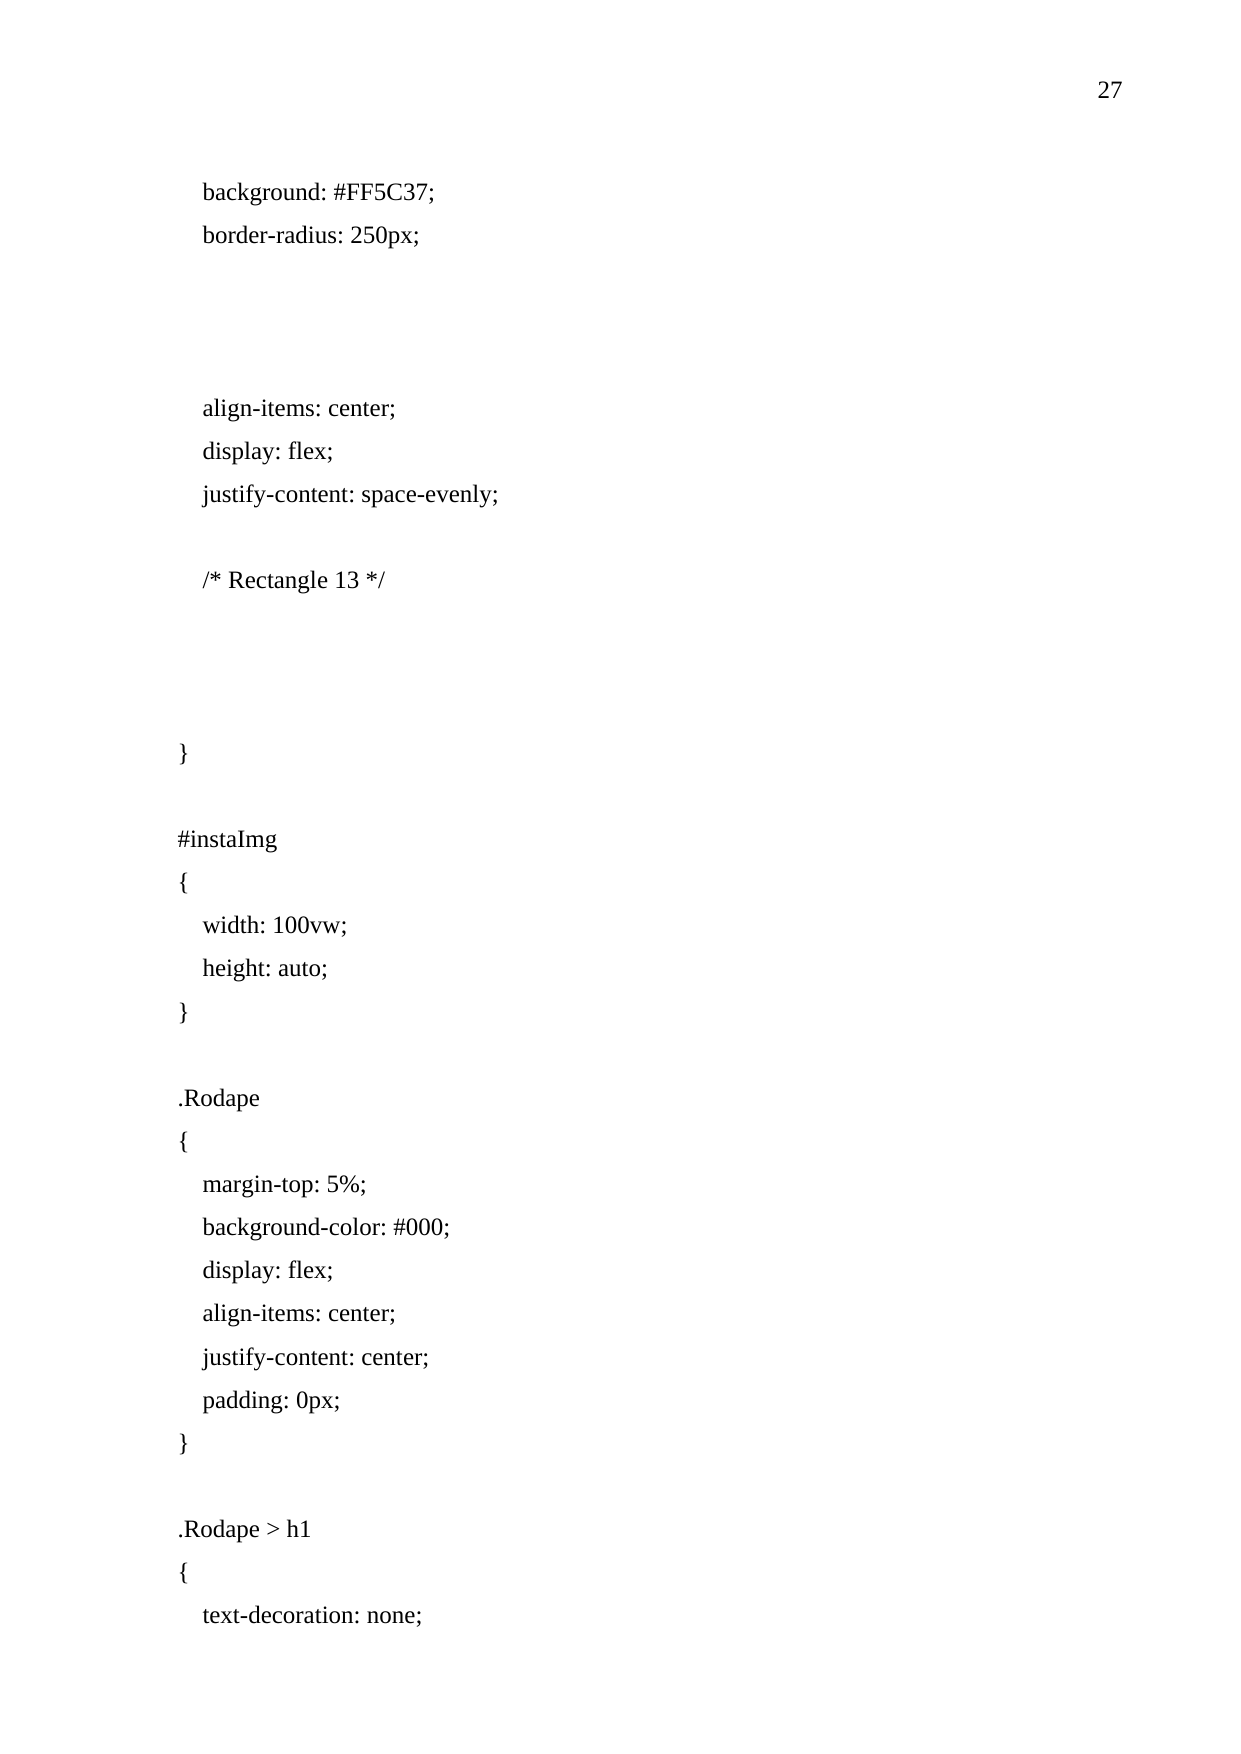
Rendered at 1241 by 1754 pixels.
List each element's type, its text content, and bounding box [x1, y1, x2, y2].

text margin-top: 5%; [177, 1169, 1122, 1198]
text align-items: center; [177, 393, 1122, 422]
text display: flex; [177, 436, 1122, 465]
text /* Rectangle 13 */ [177, 565, 1122, 594]
text } [177, 738, 1122, 767]
text justify-content: center; [177, 1342, 1122, 1370]
text height: auto; [177, 953, 1122, 982]
text width: 100vw; [177, 910, 1122, 939]
text } [177, 1428, 1122, 1457]
text #instaImg [177, 824, 1122, 853]
text align-items: center; [177, 1298, 1122, 1327]
text justify-content: space-evenly; [177, 479, 1122, 508]
text padding: 0px; [177, 1385, 1122, 1413]
text text-decoration: none; [177, 1600, 1122, 1629]
text .Rodape [177, 1083, 1122, 1112]
text { [177, 1557, 1122, 1586]
text border-radius: 250px; [177, 220, 1122, 249]
text background-color: #000; [177, 1212, 1122, 1241]
text { [177, 867, 1122, 896]
text background: #FF5C37; [177, 177, 1122, 206]
text } [177, 997, 1122, 1025]
text display: flex; [177, 1255, 1122, 1284]
text .Rodape > h1 [177, 1514, 1122, 1543]
text { [177, 1126, 1122, 1155]
